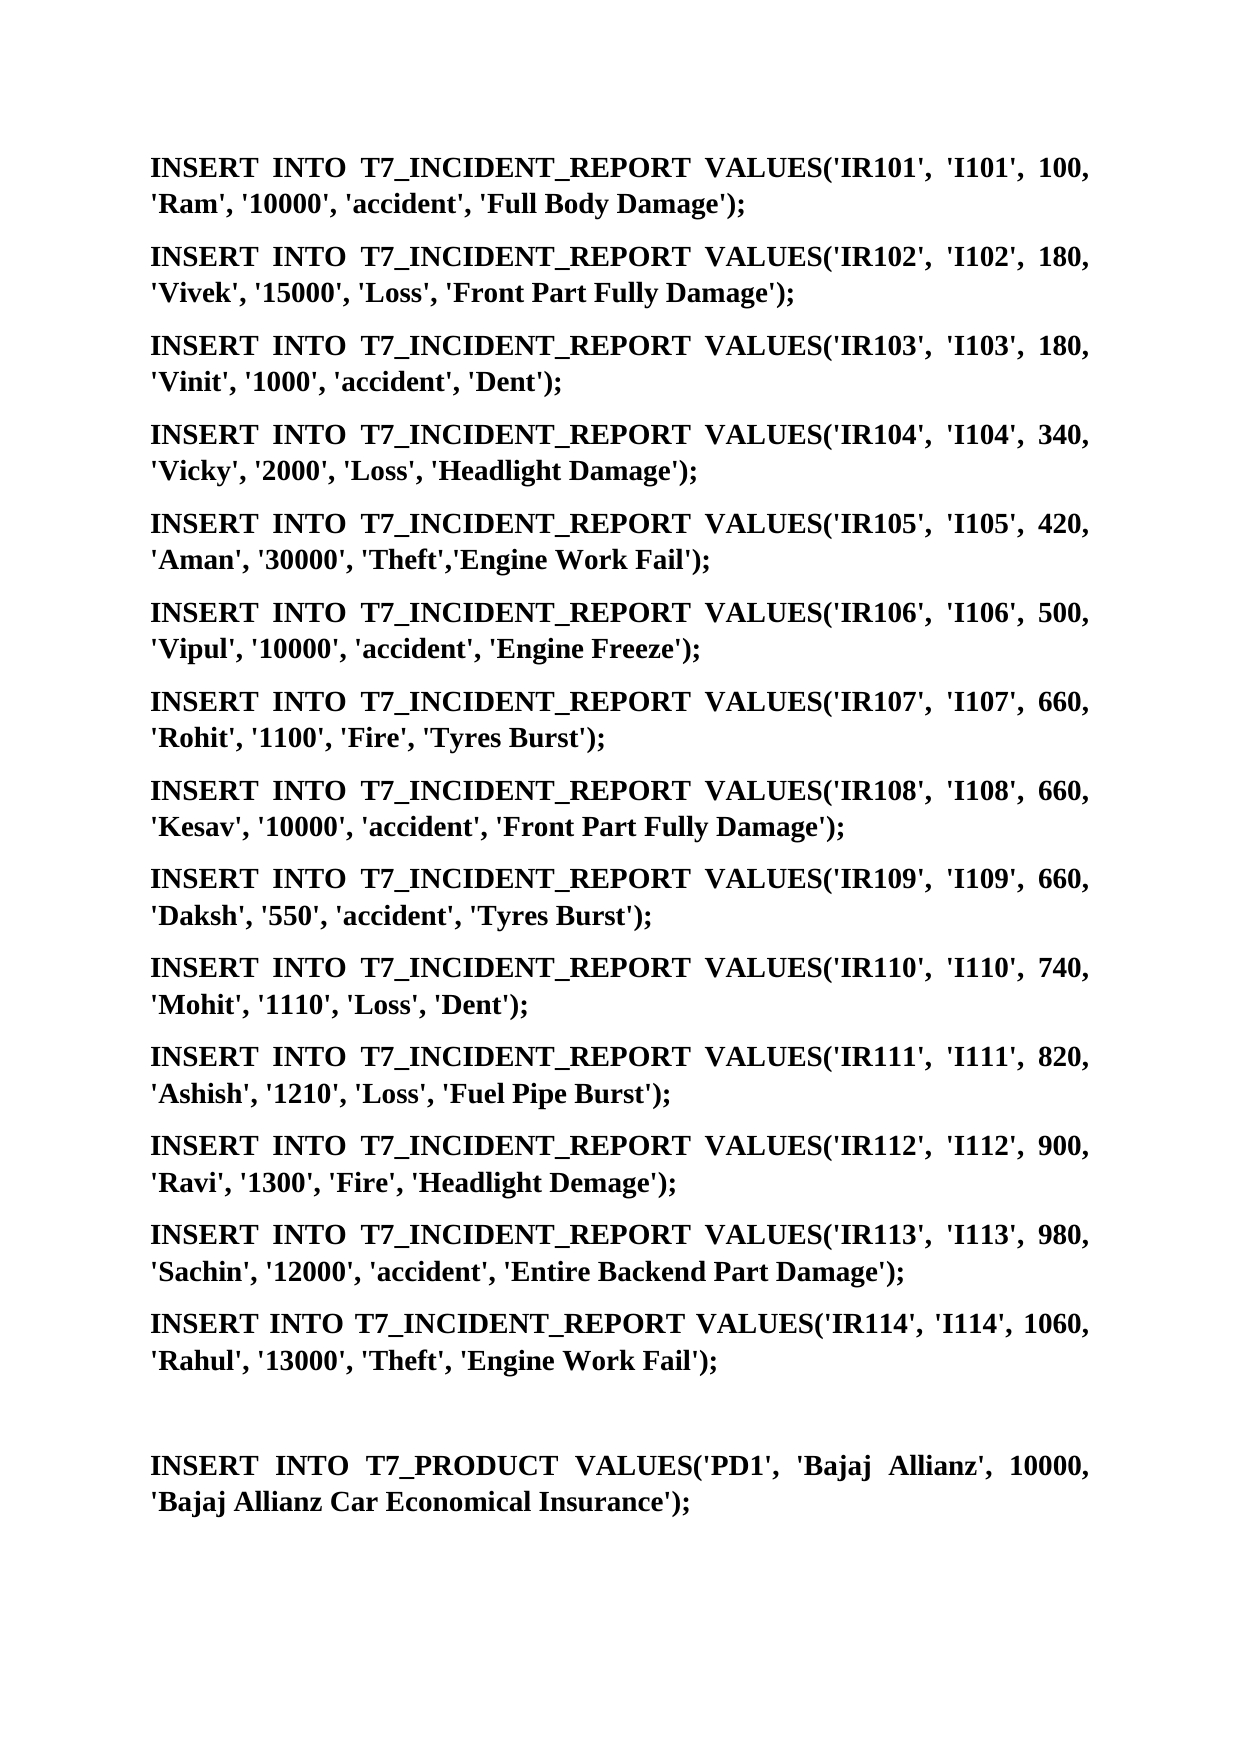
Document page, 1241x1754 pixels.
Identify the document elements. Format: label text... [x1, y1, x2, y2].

text INSERT INTO T7_INCIDENT_REPORT VALUES('IR106', 'I106', 500, 'Vipul', '10000', 'accident', 'Engine Freeze'); [150, 595, 1090, 664]
text INSERT INTO T7_INCIDENT_REPORT VALUES('IR109', 'I109', 660, 'Daksh', '550', 'accident', 'Tyres Burst'); [150, 862, 1090, 931]
text INSERT INTO T7_INCIDENT_REPORT VALUES('IR113', 'I113', 980, 'Sachin', '12000', 'accident', 'Entire Backend Part Damage'); [150, 1217, 1090, 1287]
text INSERT INTO T7_PRODUCT VALUES('PD1', 'Bajaj Allianz', 10000, 'Bajaj Allianz Car Economical Insurance'); [150, 1448, 1090, 1518]
text INSERT INTO T7_INCIDENT_REPORT VALUES('IR112', 'I112', 900, 'Ravi', '1300', 'Fire', 'Headlight Demage'); [150, 1128, 1090, 1198]
text INSERT INTO T7_INCIDENT_REPORT VALUES('IR111', 'I111', 820, 'Ashish', '1210', 'Loss', 'Fuel Pipe Burst'); [150, 1039, 1090, 1109]
text INSERT INTO T7_INCIDENT_REPORT VALUES('IR101', 'I101', 100, 'Ram', '10000', 'accident', 'Full Body Damage'); [150, 150, 1090, 220]
text INSERT INTO T7_INCIDENT_REPORT VALUES('IR114', 'I114', 1060, 'Rahul', '13000', 'Theft', 'Engine Work Fail'); [150, 1306, 1090, 1376]
text INSERT INTO T7_INCIDENT_REPORT VALUES('IR102', 'I102', 180, 'Vivek', '15000', 'Loss', 'Front Part Fully Damage'); [150, 239, 1090, 309]
text INSERT INTO T7_INCIDENT_REPORT VALUES('IR105', 'I105', 420, 'Aman', '30000', 'Theft','Engine Work Fail'); [150, 506, 1090, 576]
text INSERT INTO T7_INCIDENT_REPORT VALUES('IR104', 'I104', 340, 'Vicky', '2000', 'Loss', 'Headlight Damage'); [150, 417, 1090, 487]
text INSERT INTO T7_INCIDENT_REPORT VALUES('IR110', 'I110', 740, 'Mohit', '1110', 'Loss', 'Dent'); [150, 951, 1090, 1020]
text INSERT INTO T7_INCIDENT_REPORT VALUES('IR107', 'I107', 660, 'Rohit', '1100', 'Fire', 'Tyres Burst'); [150, 684, 1090, 753]
text INSERT INTO T7_INCIDENT_REPORT VALUES('IR108', 'I108', 660, 'Kesav', '10000', 'accident', 'Front Part Fully Damage'); [150, 773, 1090, 842]
text INSERT INTO T7_INCIDENT_REPORT VALUES('IR103', 'I103', 180, 'Vinit', '1000', 'accident', 'Dent'); [150, 328, 1090, 398]
